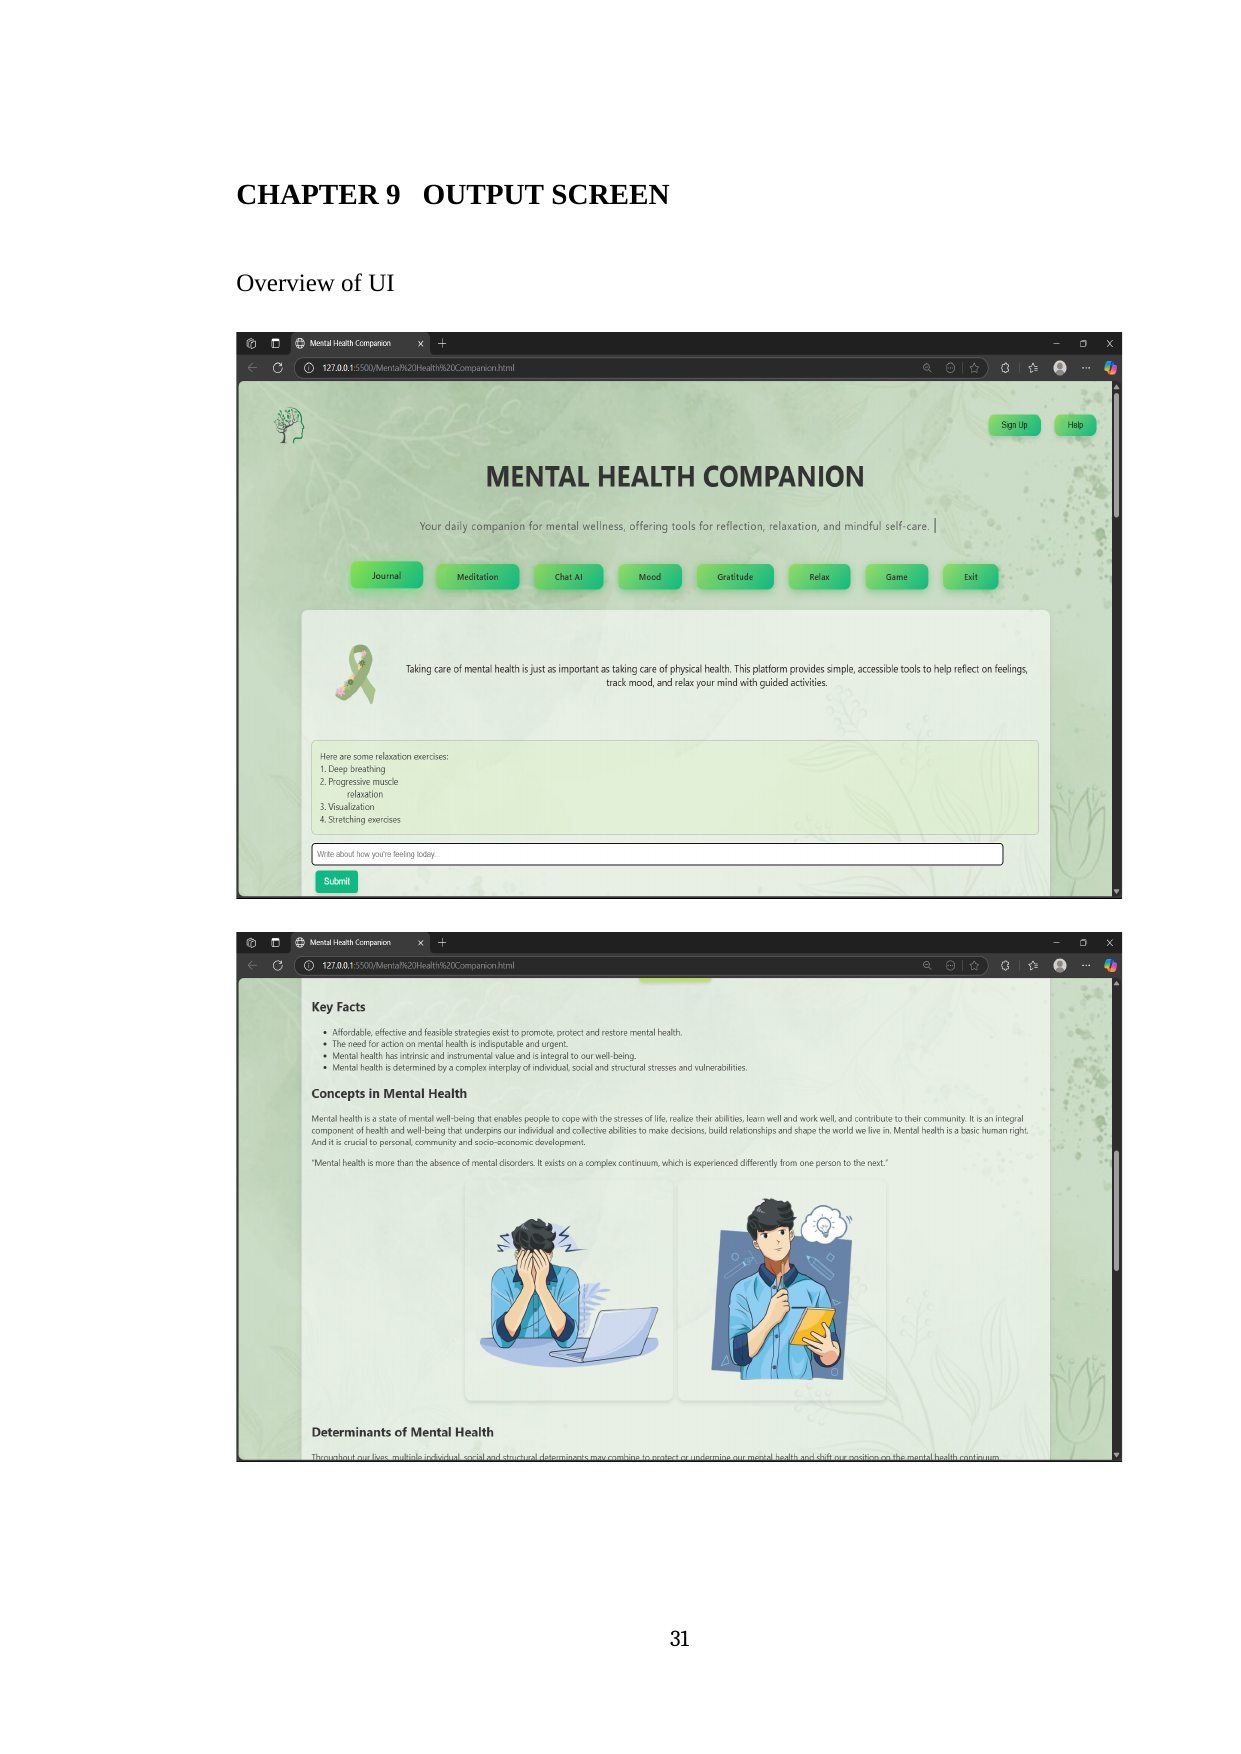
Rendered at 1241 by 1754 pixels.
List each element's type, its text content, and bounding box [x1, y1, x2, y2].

picture [236, 932, 1123, 1462]
subtitle CHAPTER 9 OUTPUT SCREEN [236, 177, 1122, 211]
text Overview of UI [236, 227, 1122, 297]
picture [236, 332, 1123, 899]
